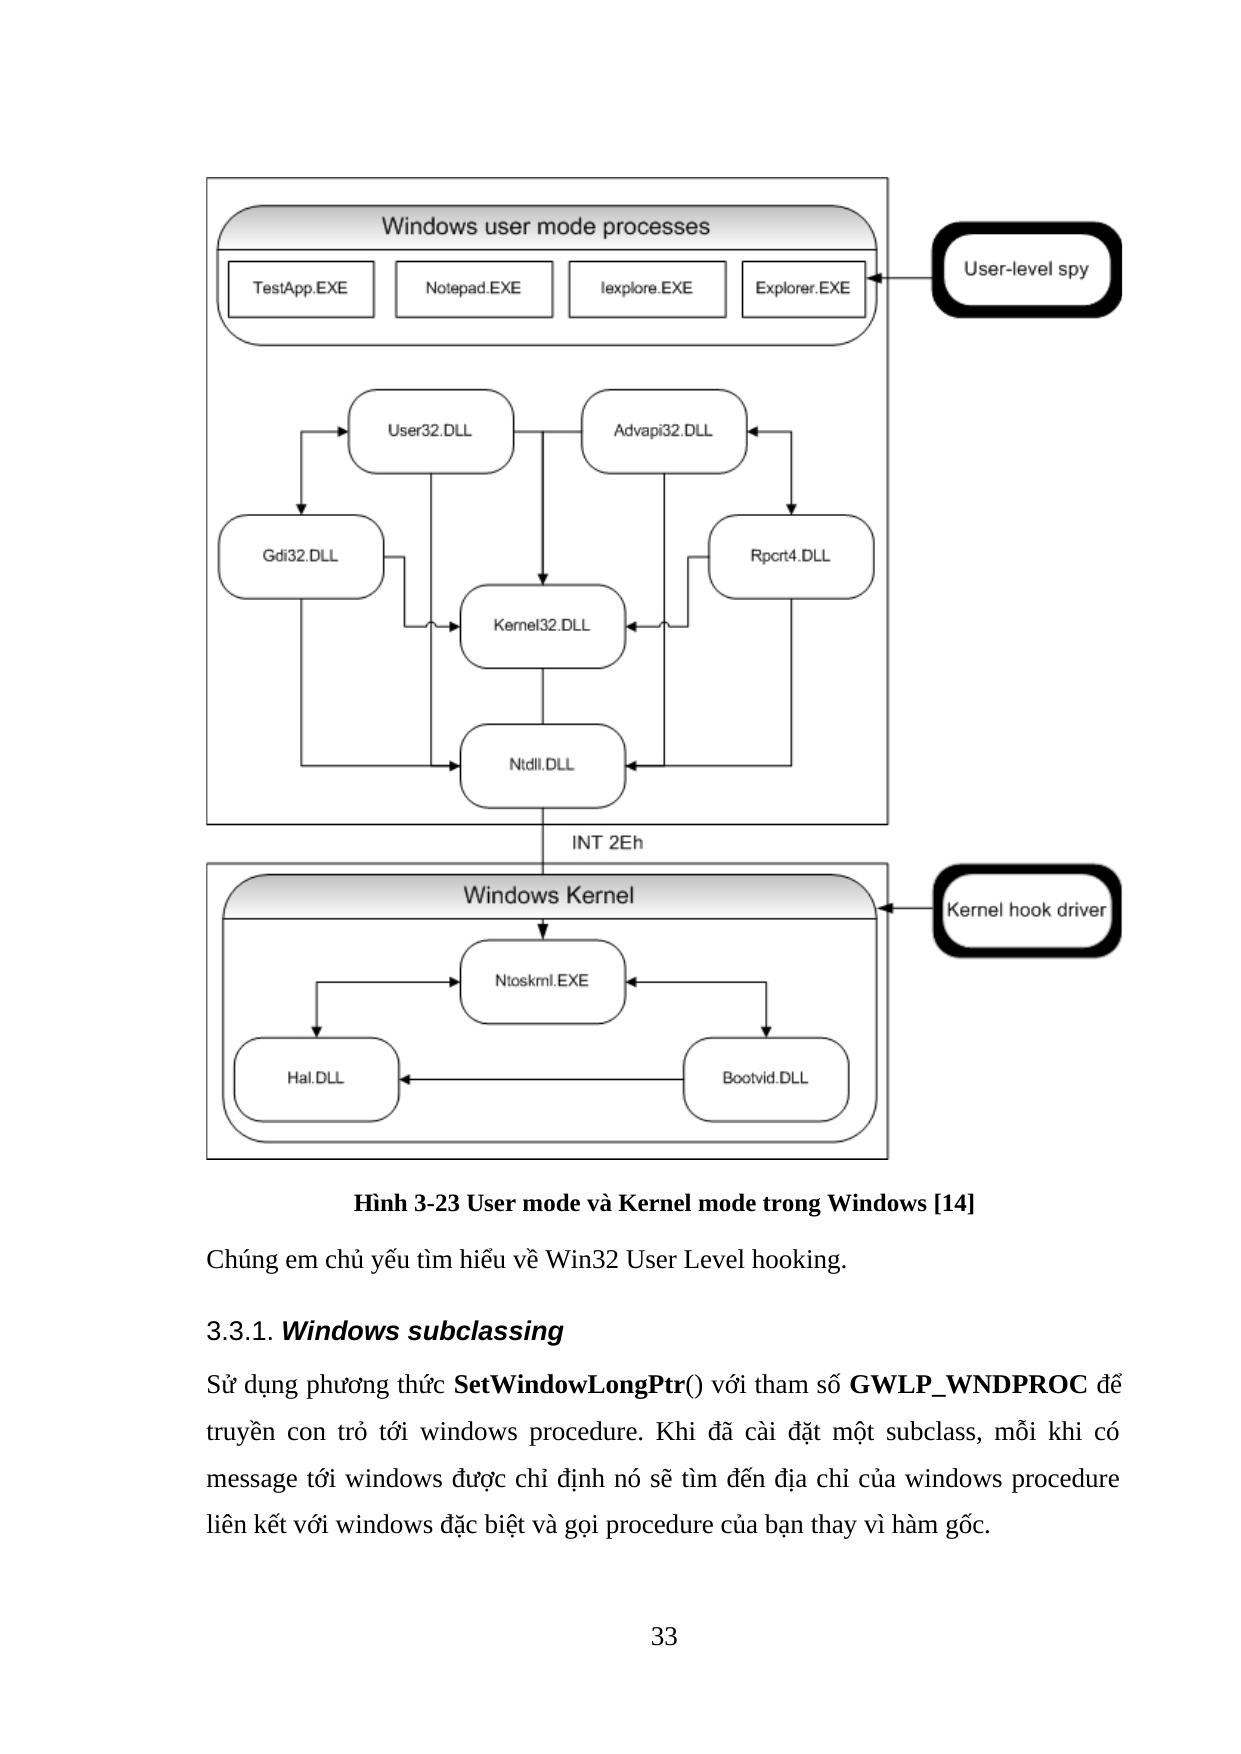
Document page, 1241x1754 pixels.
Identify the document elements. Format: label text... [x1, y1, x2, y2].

picture [206, 177, 1123, 1160]
text Sử dụng phương thức SetWindowLongPtr() với tham số GWLP_WNDPROC để truyền con trỏ tới windows procedure. Khi đã cài đặt một subclass, mỗi khi có message tới windows được chỉ định nó sẽ tìm đến địa chỉ của windows procedure liên kết với windows đặc biệt và gọi procedure của bạn thay vì hàm gốc. [206, 1368, 1122, 1539]
text Hình - User mode và Kernel mode trong Windows [206, 1188, 1122, 1217]
subtitle Windows subclassing [206, 1315, 1122, 1346]
text Chúng em chủ yếu tìm hiểu về Win32 User Level hooking. [206, 1243, 1122, 1275]
